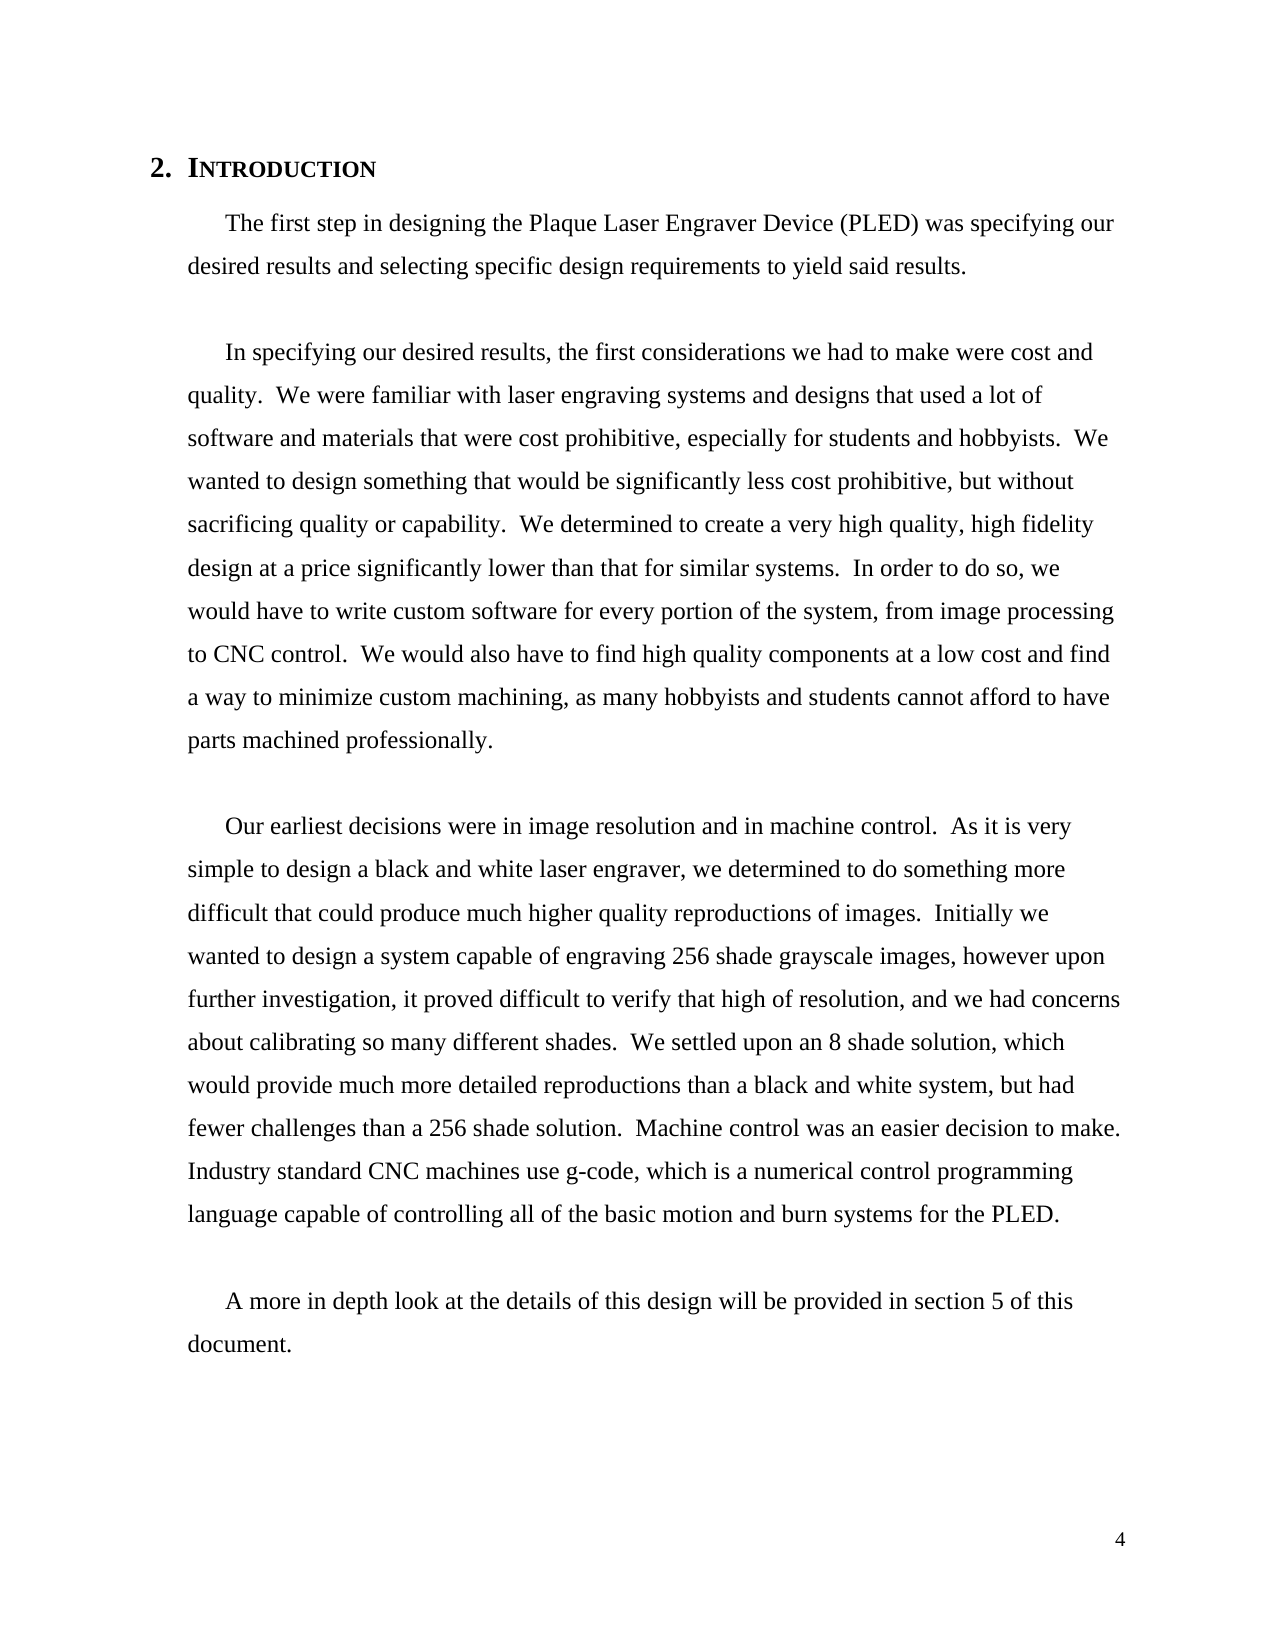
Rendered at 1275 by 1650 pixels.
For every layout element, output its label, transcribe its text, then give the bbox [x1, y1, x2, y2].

text A more in depth look at the details of this design will be provided in section 5 of this document. [187, 1286, 1125, 1358]
subtitle Introduction [150, 150, 1125, 183]
text Our earliest decisions were in image resolution and in machine control. As it is very simple to design a black and white laser engraver, we determined to do something more difficult that could produce much higher quality reproductions of images. Initially we wanted to design a system capable of engraving 256 shade grayscale images, however upon further investigation, it proved difficult to verify that high of resolution, and we had concerns about calibrating so many different shades. We settled upon an 8 shade solution, which would provide much more detailed reproductions than a black and white system, but had fewer challenges than a 256 shade solution. Machine control was an easier decision to make. Industry standard CNC machines use g-code, which is a numerical control programming language capable of controlling all of the basic motion and burn systems for the PLED. [187, 811, 1125, 1228]
text In specifying our desired results, the first considerations we had to make were cost and quality. We were familiar with laser engraving systems and designs that used a lot of software and materials that were cost prohibitive, especially for students and hobbyists. We wanted to design something that would be significantly less cost prohibitive, but without sacrificing quality or capability. We determined to create a very high quality, high fidelity design at a price significantly lower than that for similar systems. In order to do so, we would have to write custom software for every portion of the system, from image processing to CNC control. We would also have to find high quality components at a low cost and find a way to minimize custom machining, as many hobbyists and students cannot afford to have parts machined professionally. [187, 337, 1125, 754]
text The first step in designing the Plaque Laser Engraver Device (PLED) was specifying our desired results and selecting specific design requirements to yield said results. [187, 208, 1125, 279]
